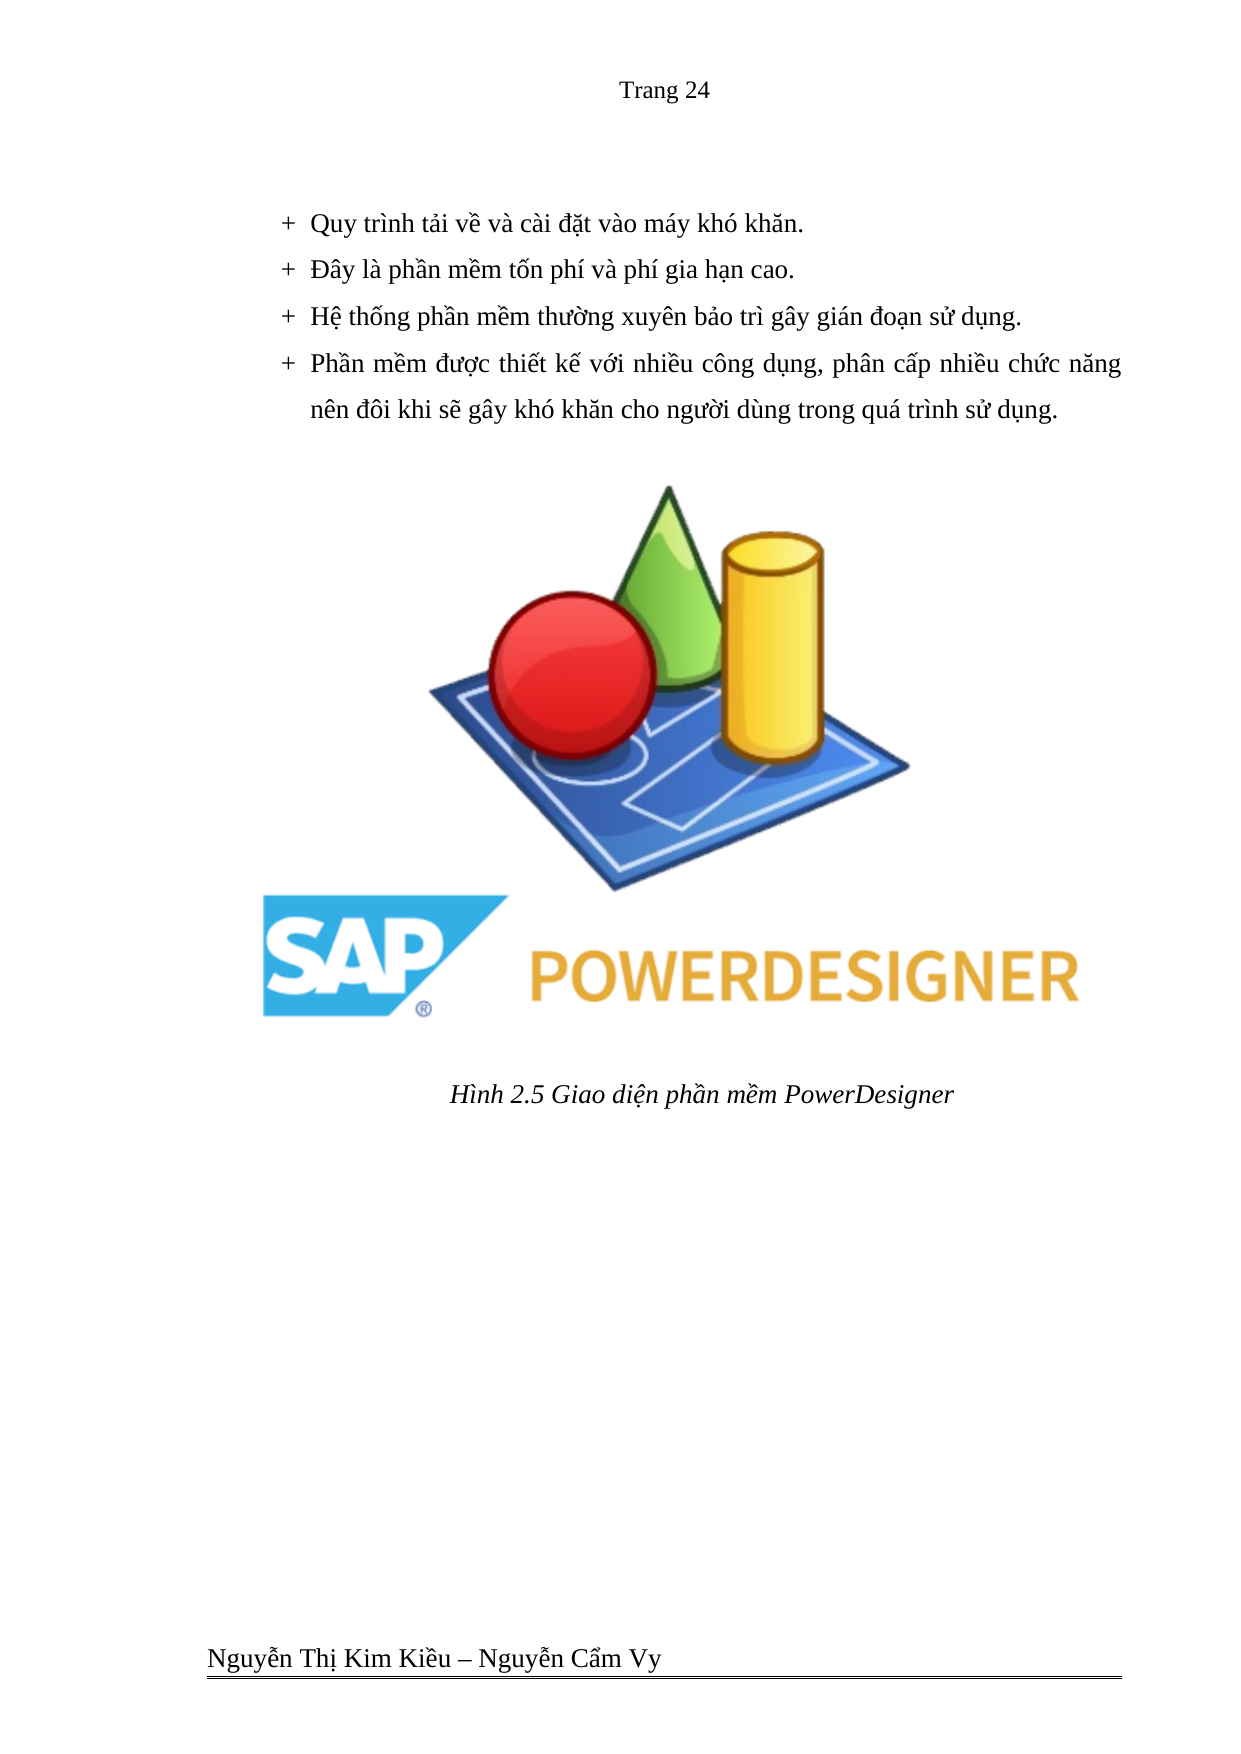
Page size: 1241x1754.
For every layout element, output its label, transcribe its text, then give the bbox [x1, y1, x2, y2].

list Quy trình tải về và cài đặt vào máy khó khăn. [281, 207, 1122, 238]
text Hình 2.5 Giao diện phần mềm PowerDesigner [282, 1078, 1122, 1109]
list Phần mềm được thiết kế với nhiều công dụng, phân cấp nhiều chức năng nên đôi khi sẽ gây khó khăn cho người dùng trong quá trình sử dụng. [281, 347, 1122, 424]
list Hệ thống phần mềm thường xuyên bảo trì gây gián đoạn sử dụng. [281, 300, 1122, 331]
picture [206, 461, 1123, 1052]
list Đây là phần mềm tốn phí và phí gia hạn cao. [281, 253, 1122, 284]
